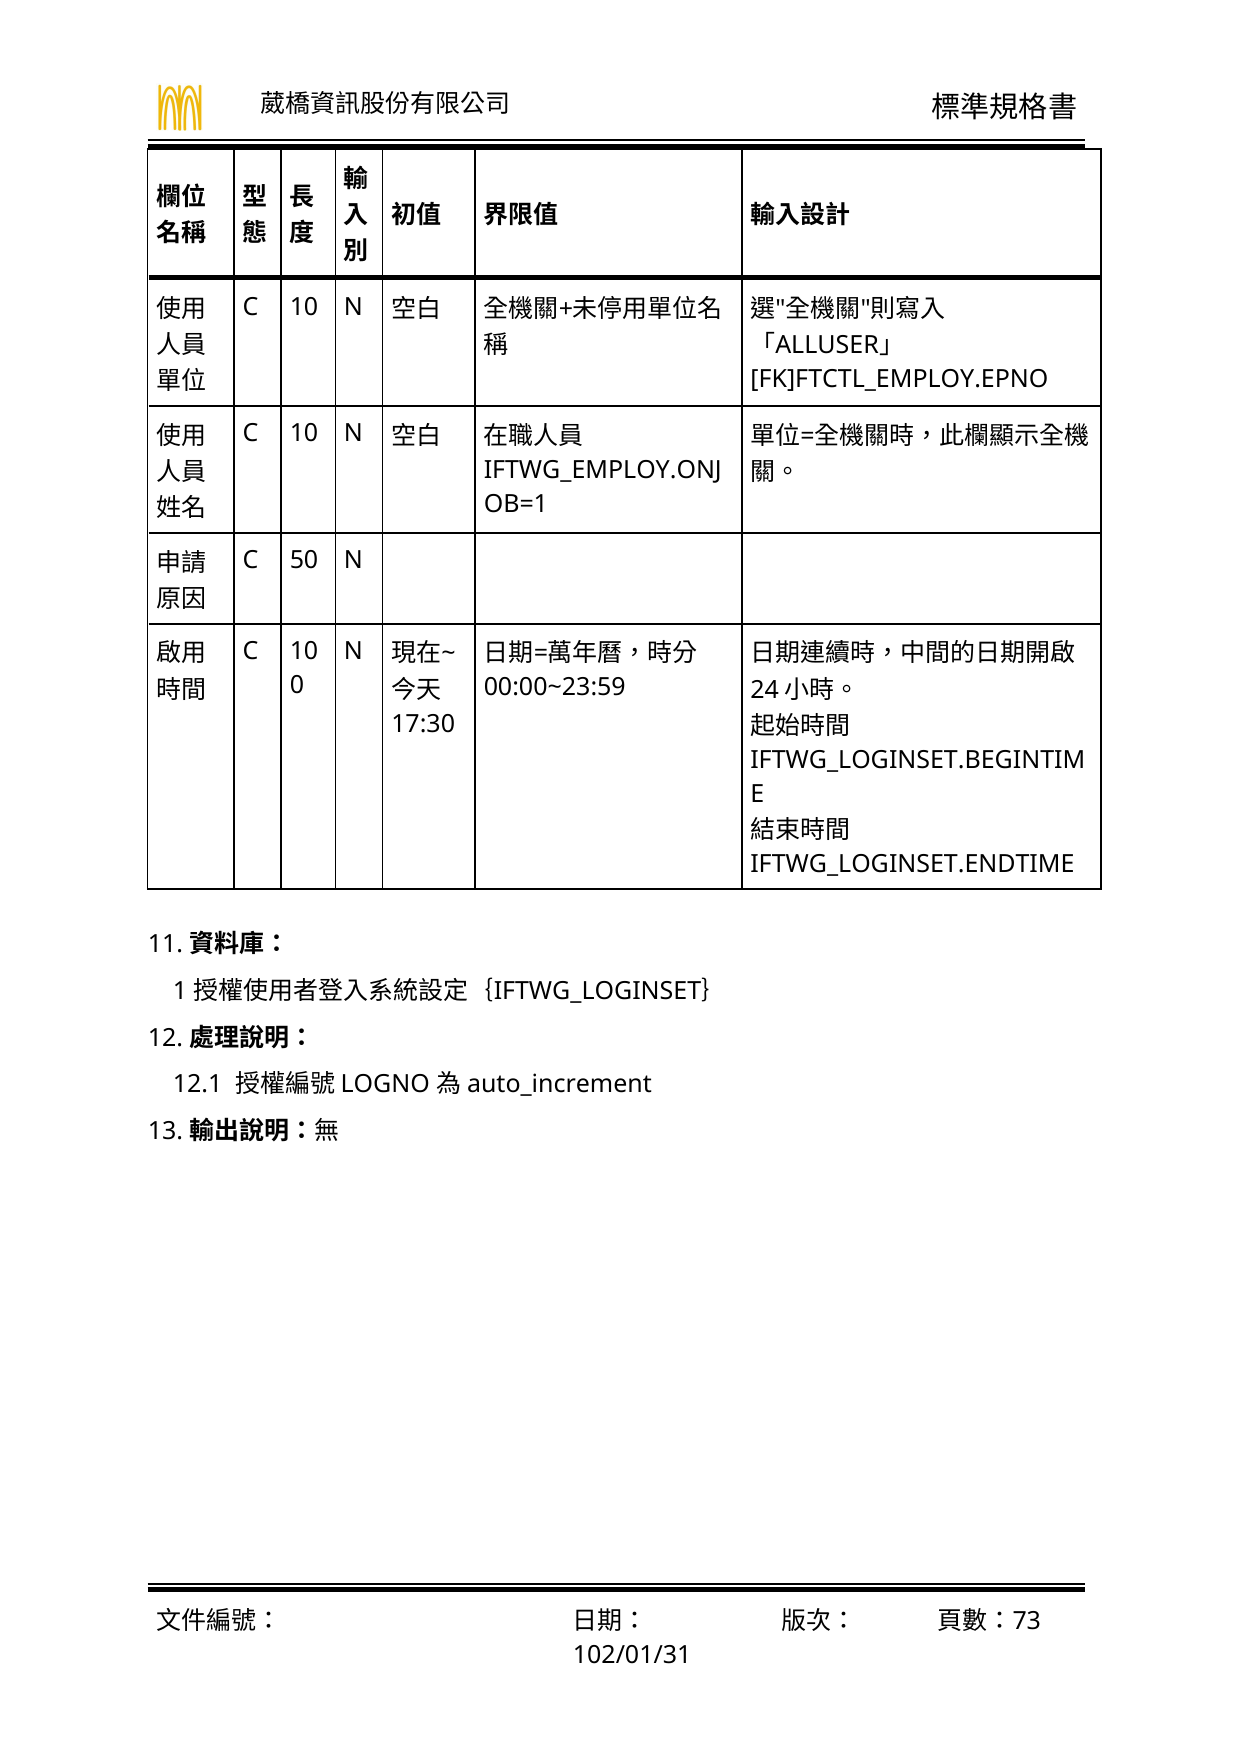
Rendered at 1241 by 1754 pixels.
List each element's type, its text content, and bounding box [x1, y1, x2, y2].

table_cell N [336, 625, 382, 888]
text 13. 輸出說明：無 [148, 1111, 1092, 1147]
table_cell 50 [282, 534, 335, 623]
table_cell N [336, 534, 382, 623]
table_cell 啟用時間 [148, 624, 233, 888]
table_cell N [336, 280, 382, 405]
table_cell [743, 534, 1100, 623]
table_header 界限值 [476, 150, 741, 275]
table_cell 單位=全機關時，此欄顯示全機關。 [743, 407, 1100, 532]
table_cell 日期連續時，中間的日期開啟24小時。 起始時間IFTWG_LOGINSET.BEGINTIME 結束時間IFTWG_LOGINSET.ENDTIME [743, 625, 1100, 888]
table_cell 申請原因 [148, 533, 233, 623]
table_cell [476, 534, 741, 623]
text 12. 處理說明： [148, 1017, 1092, 1053]
table_cell C [235, 407, 280, 532]
table_cell 在職人員IFTWG_EMPLOY.ONJOB=1 [476, 407, 741, 532]
text 11. 資料庫： [148, 924, 1092, 960]
table_cell 使用人員姓名 [148, 406, 233, 532]
table_cell 空白 [383, 407, 474, 532]
table_cell 100 [282, 625, 335, 888]
table_cell 現在~今天17:30 [383, 625, 474, 888]
table_header 型態 [235, 150, 280, 275]
table_cell 選"全機關"則寫入「ALLUSER」 [FK]FTCTL_EMPLOY.EPNO [743, 280, 1100, 405]
table_cell C [235, 625, 280, 888]
table_cell 使用人員單位 [148, 276, 233, 405]
table_cell C [235, 534, 280, 623]
table_header 輸入別 [336, 150, 382, 275]
picture [156, 83, 203, 131]
table_cell [383, 534, 474, 623]
table_cell 空白 [383, 280, 474, 405]
table_cell 10 [282, 407, 335, 532]
table_cell N [336, 407, 382, 532]
table_cell C [235, 280, 280, 405]
table_header 長度 [282, 150, 335, 275]
table_cell 全機關+未停用單位名稱 [476, 280, 741, 405]
table_header 輸入設計 [743, 150, 1100, 275]
table_cell 日期=萬年曆，時分00:00~23:59 [476, 625, 741, 888]
text 1 授權使用者登入系統設定｛IFTWG_LOGINSET｝ [173, 971, 1092, 1007]
table_header 欄位名稱 [148, 150, 233, 275]
table_cell 10 [282, 280, 335, 405]
text 12.1 授權編號LOGNO 為 auto_increment [173, 1064, 1092, 1100]
table_header 初值 [383, 150, 474, 275]
